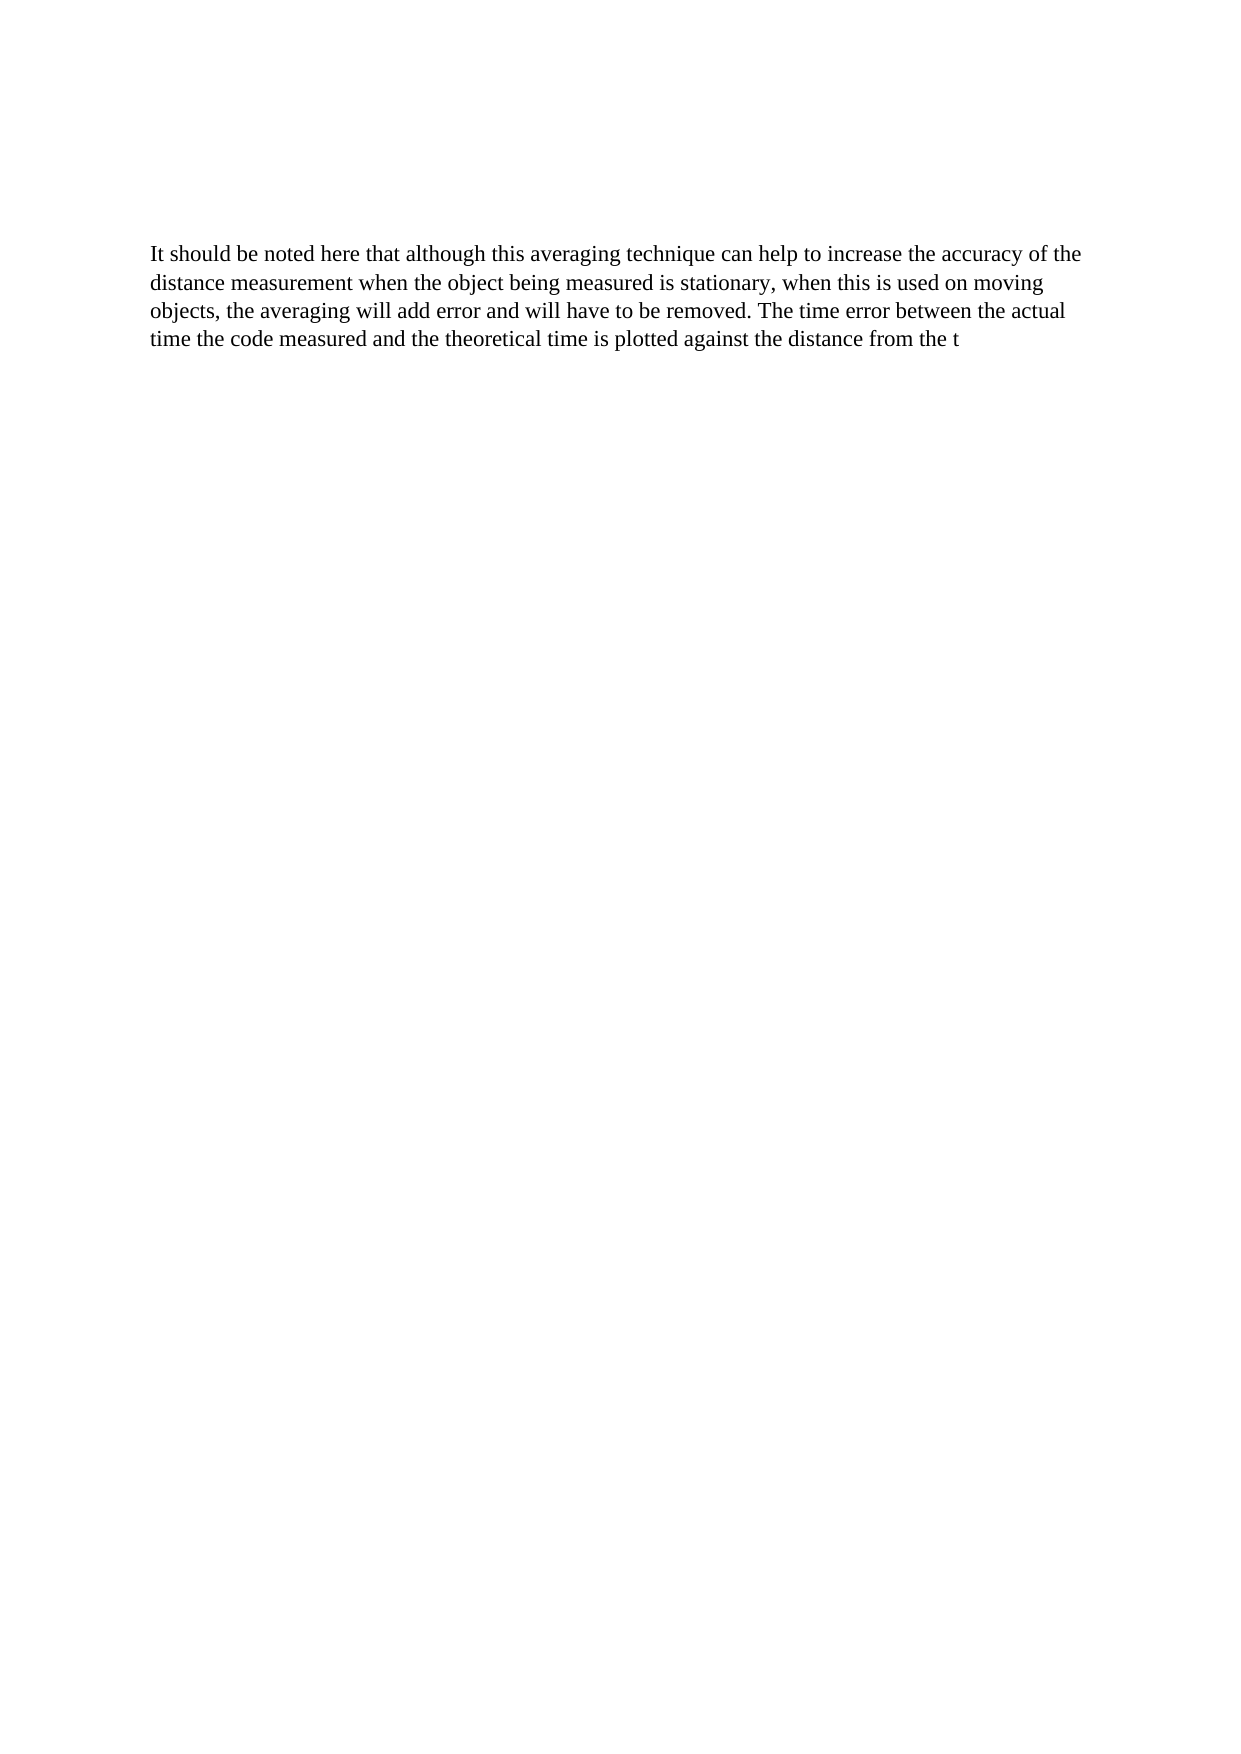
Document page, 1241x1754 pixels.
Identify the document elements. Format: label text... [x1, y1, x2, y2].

text It should be noted here that although this averaging technique can help to increase the accuracy of the distance measurement when the object being measured is stationary, when this is used on moving objects, the averaging will add error and will have to be removed. The time error between the actual time the code measured and the theoretical time is plotted against the distance from the t [150, 240, 1090, 352]
